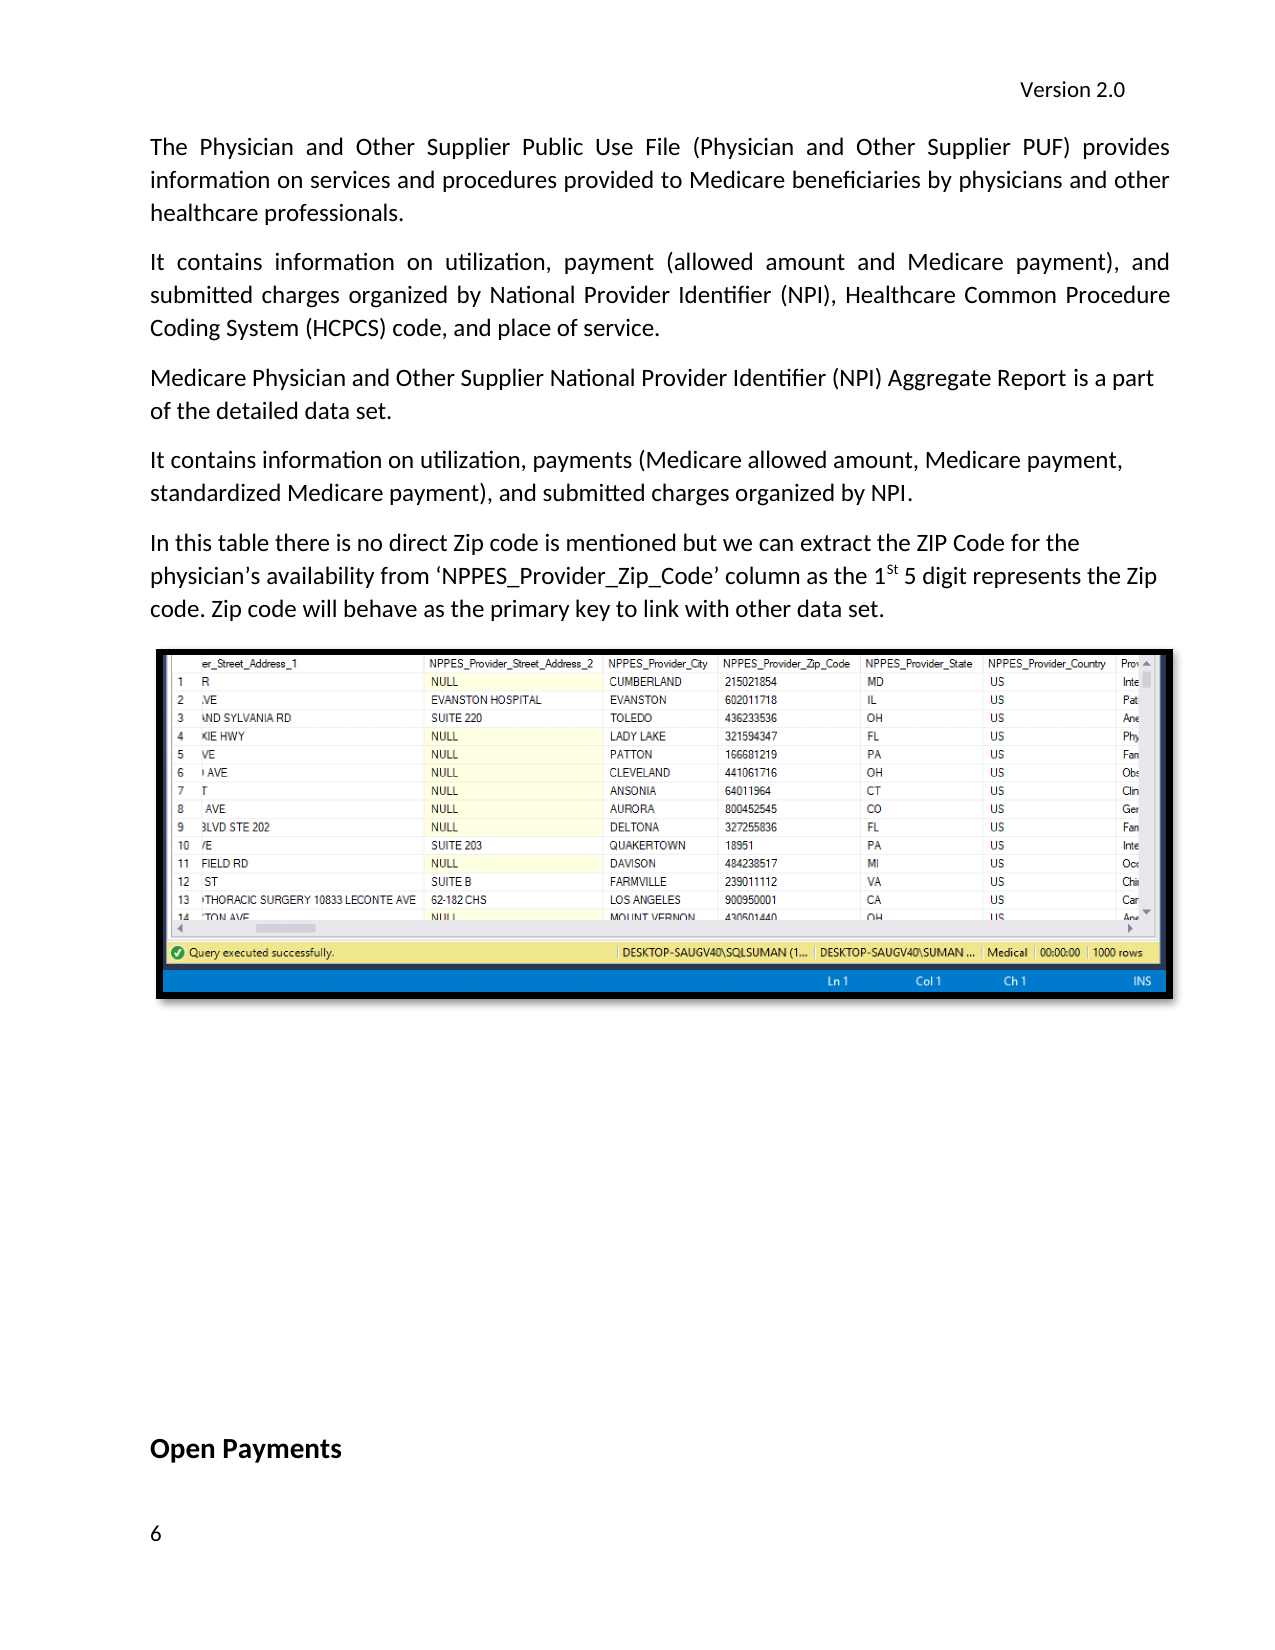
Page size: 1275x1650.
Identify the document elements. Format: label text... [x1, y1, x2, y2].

text It contains information on utilization, payment (allowed amount and Medicare payment), and submitted charges organized by National Provider Identifier (NPI), Healthcare Common Procedure Coding System (HCPCS) code, and place of service. [150, 246, 1172, 343]
text The Physician and Other Supplier Public Use File (Physician and Other Supplier PUF) provides information on services and procedures provided to Medicare beneficiaries by physicians and other healthcare professionals. [150, 131, 1172, 227]
text It contains information on utilization, payments (Medicare allowed amount, Medicare payment, standardized Medicare payment), and submitted charges organized by NPI. [150, 444, 1172, 508]
text Medicare Physician and Other Supplier National Provider Identifier (NPI) Aggregate Report is a part of the detailed data set. [150, 362, 1172, 425]
text In this table there is no direct Zip code is mentioned but we can extract the ZIP Code for the physician’s availability from ‘NPPES_Provider_Zip_Code’ column as the 1St 5 digit represents the Zip code. Zip code will behave as the primary key to link with other data set. [150, 527, 1172, 623]
text Open Payments [150, 1430, 1172, 1465]
picture [163, 655, 1166, 992]
